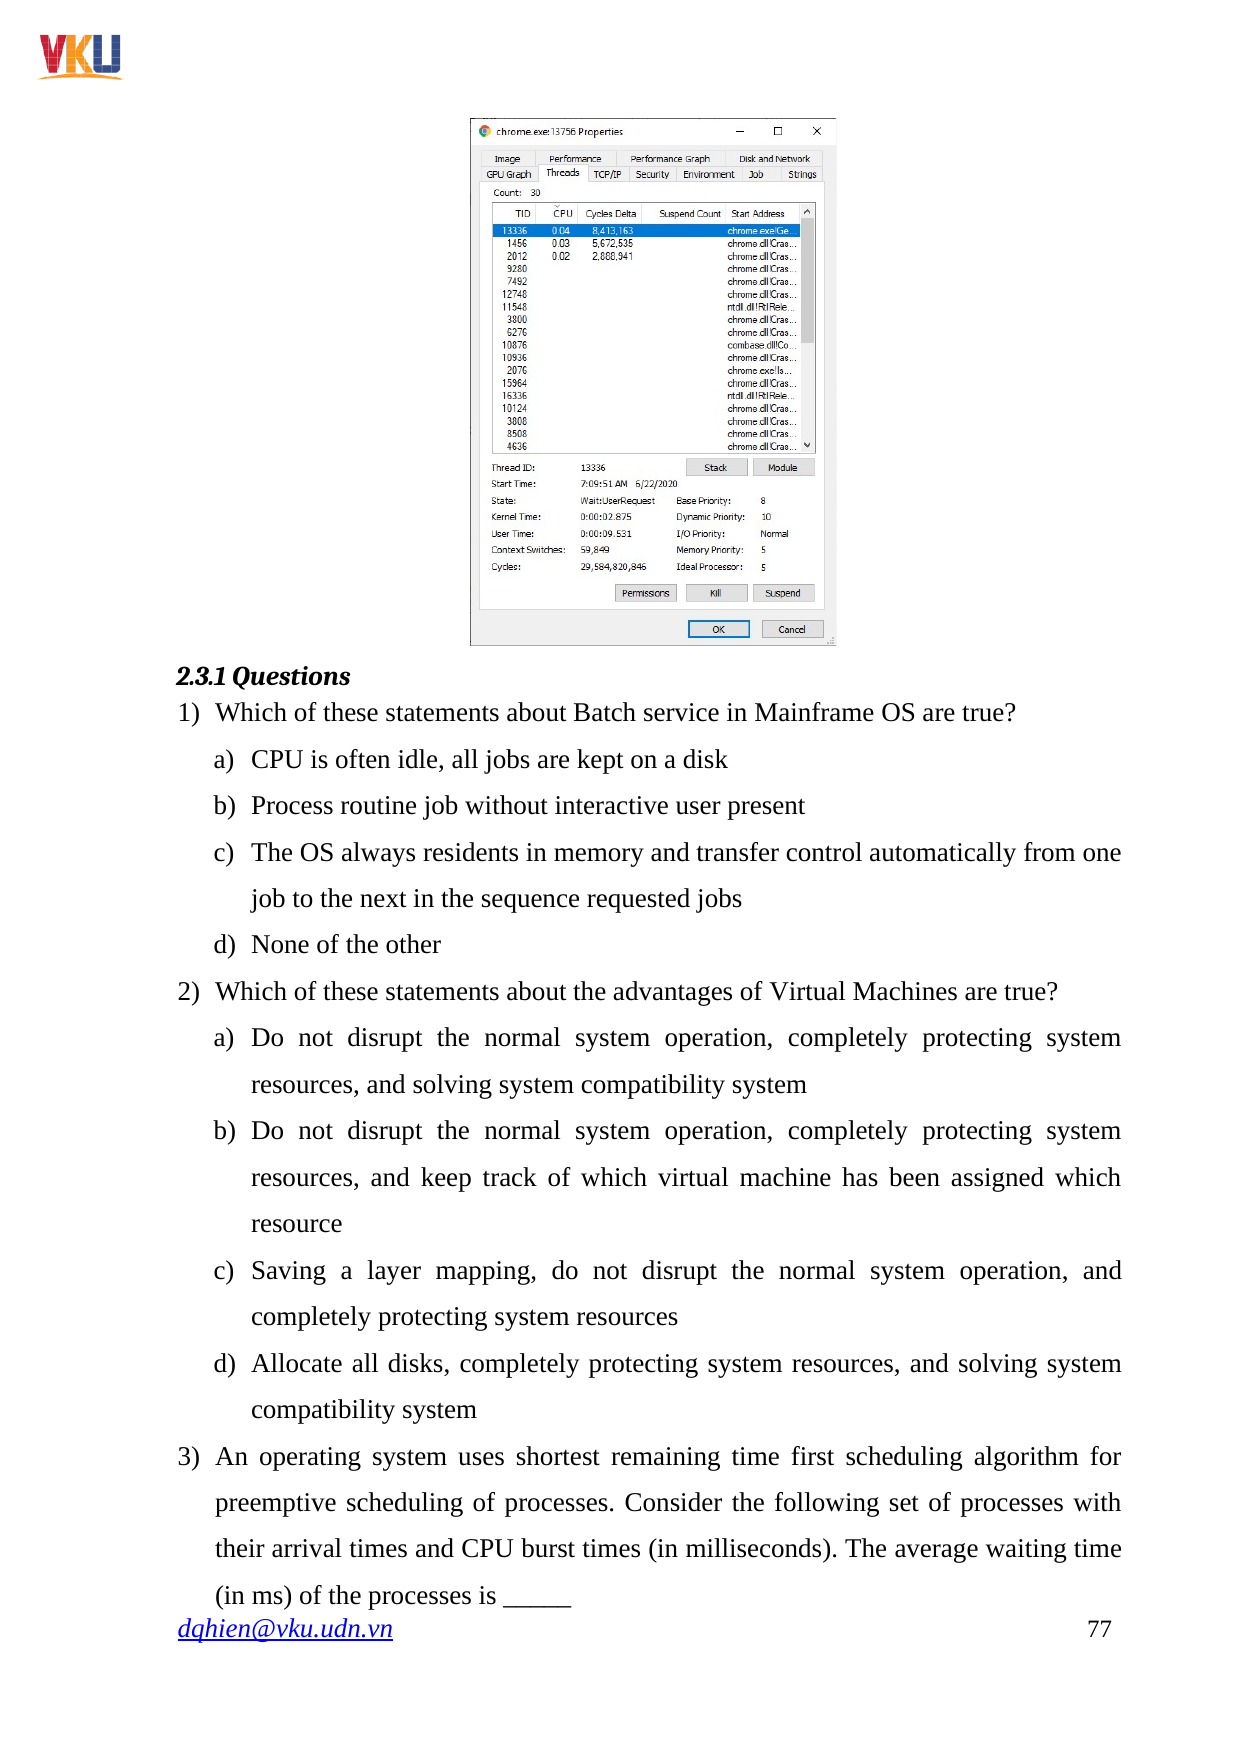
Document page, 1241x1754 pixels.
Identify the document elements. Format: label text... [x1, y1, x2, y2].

list Do not disrupt the normal system operation, completely protecting system resources, and keep track of which virtual machine has been assigned which resource [213, 1114, 1123, 1238]
list Saving a layer mapping, do not disrupt the normal system operation, and completely protecting system resources [213, 1254, 1123, 1331]
list None of the other [213, 929, 1123, 960]
subtitle 2.3.1 Questions [176, 661, 370, 692]
picture [470, 118, 837, 646]
list Do not disrupt the normal system operation, completely protecting system resources, and solving system compatibility system [213, 1021, 1123, 1099]
picture [34, 32, 124, 80]
list Which of these statements about the advantages of Virtual Machines are true? [177, 975, 1123, 1006]
list Process routine job without interactive user present [213, 789, 1123, 820]
list CPU is often idle, all jobs are kept on a disk [213, 743, 1123, 774]
list Allocate all disks, completely protecting system resources, and solving system compatibility system [213, 1347, 1123, 1424]
list Which of these statements about Batch service in Mainframe OS are true? [177, 697, 1123, 728]
list The OS always residents in memory and transfer control automatically from one job to the next in the sequence requested jobs [213, 836, 1123, 913]
